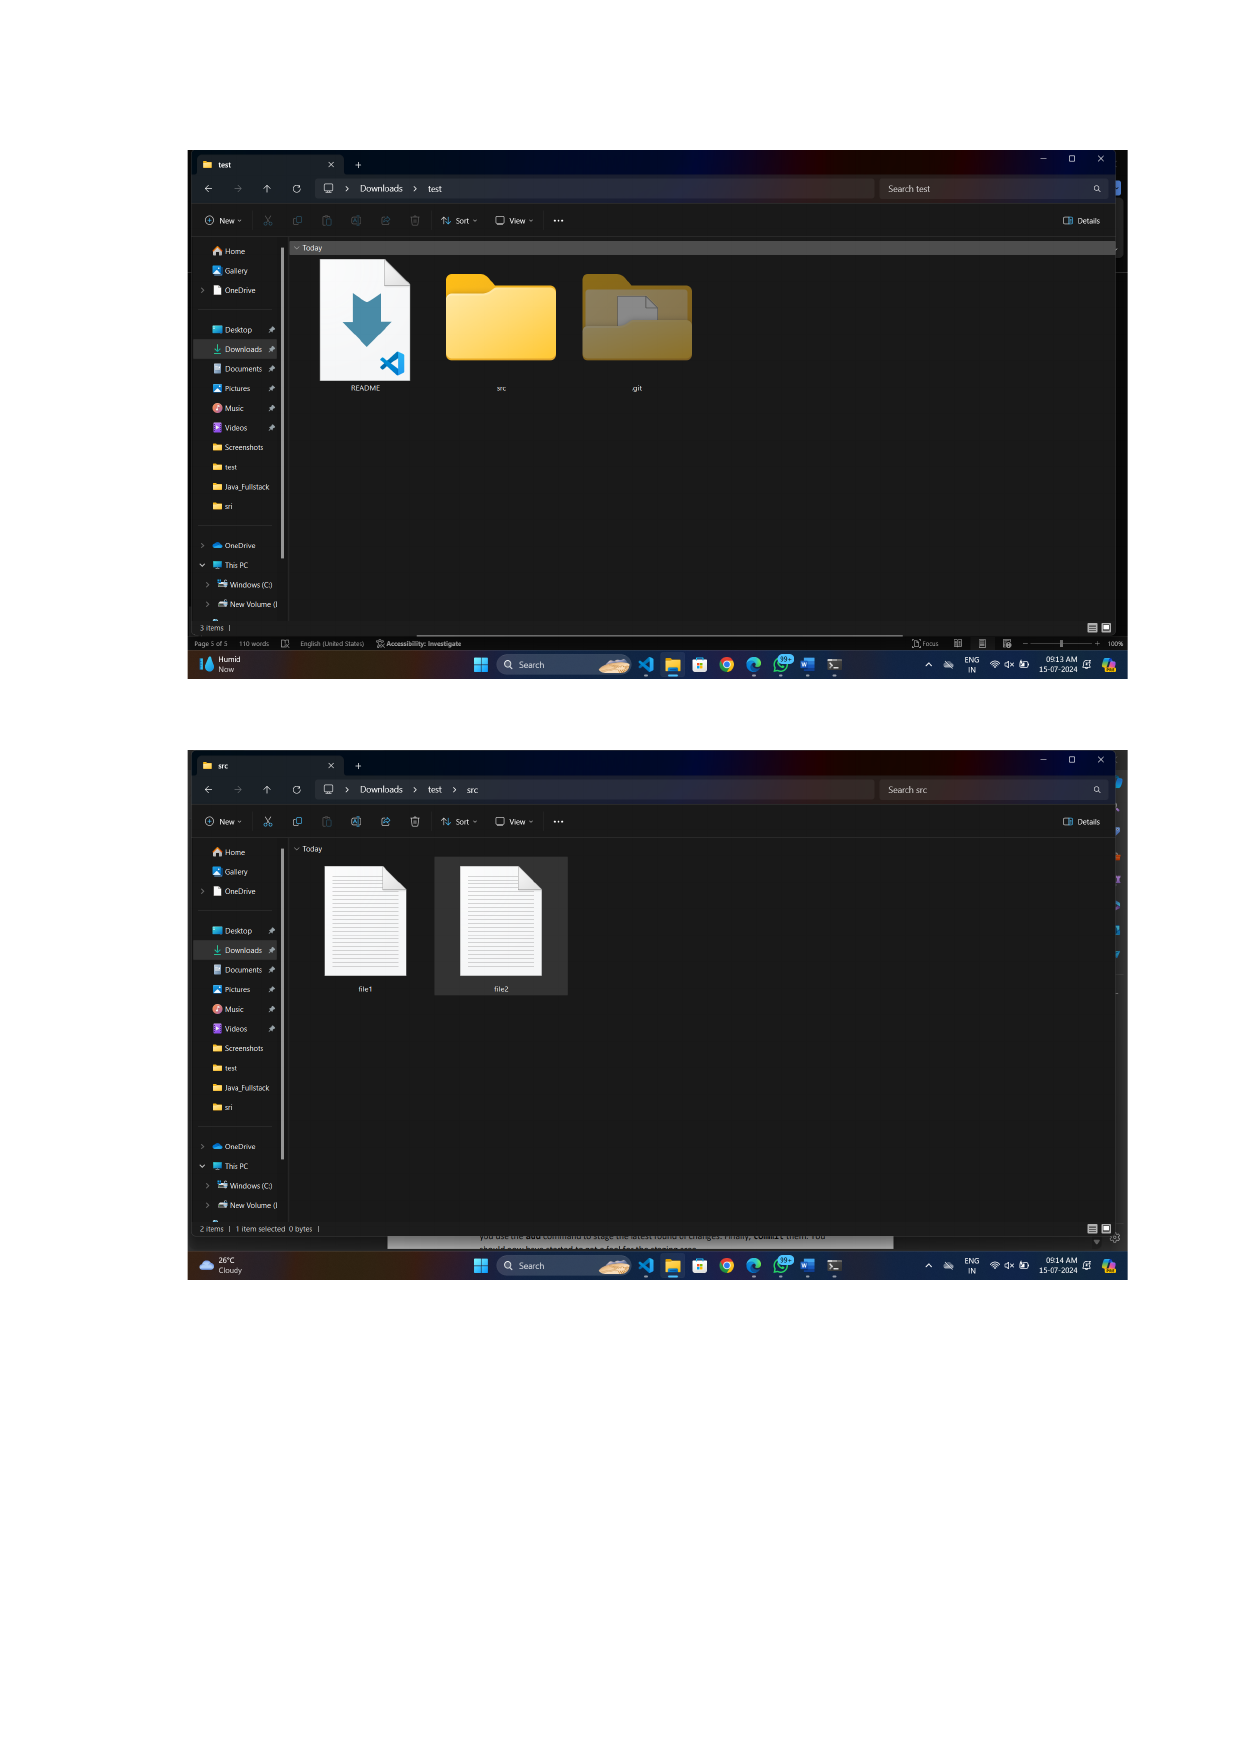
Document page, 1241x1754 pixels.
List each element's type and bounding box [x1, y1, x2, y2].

picture [187, 150, 1128, 679]
picture [187, 750, 1128, 1280]
